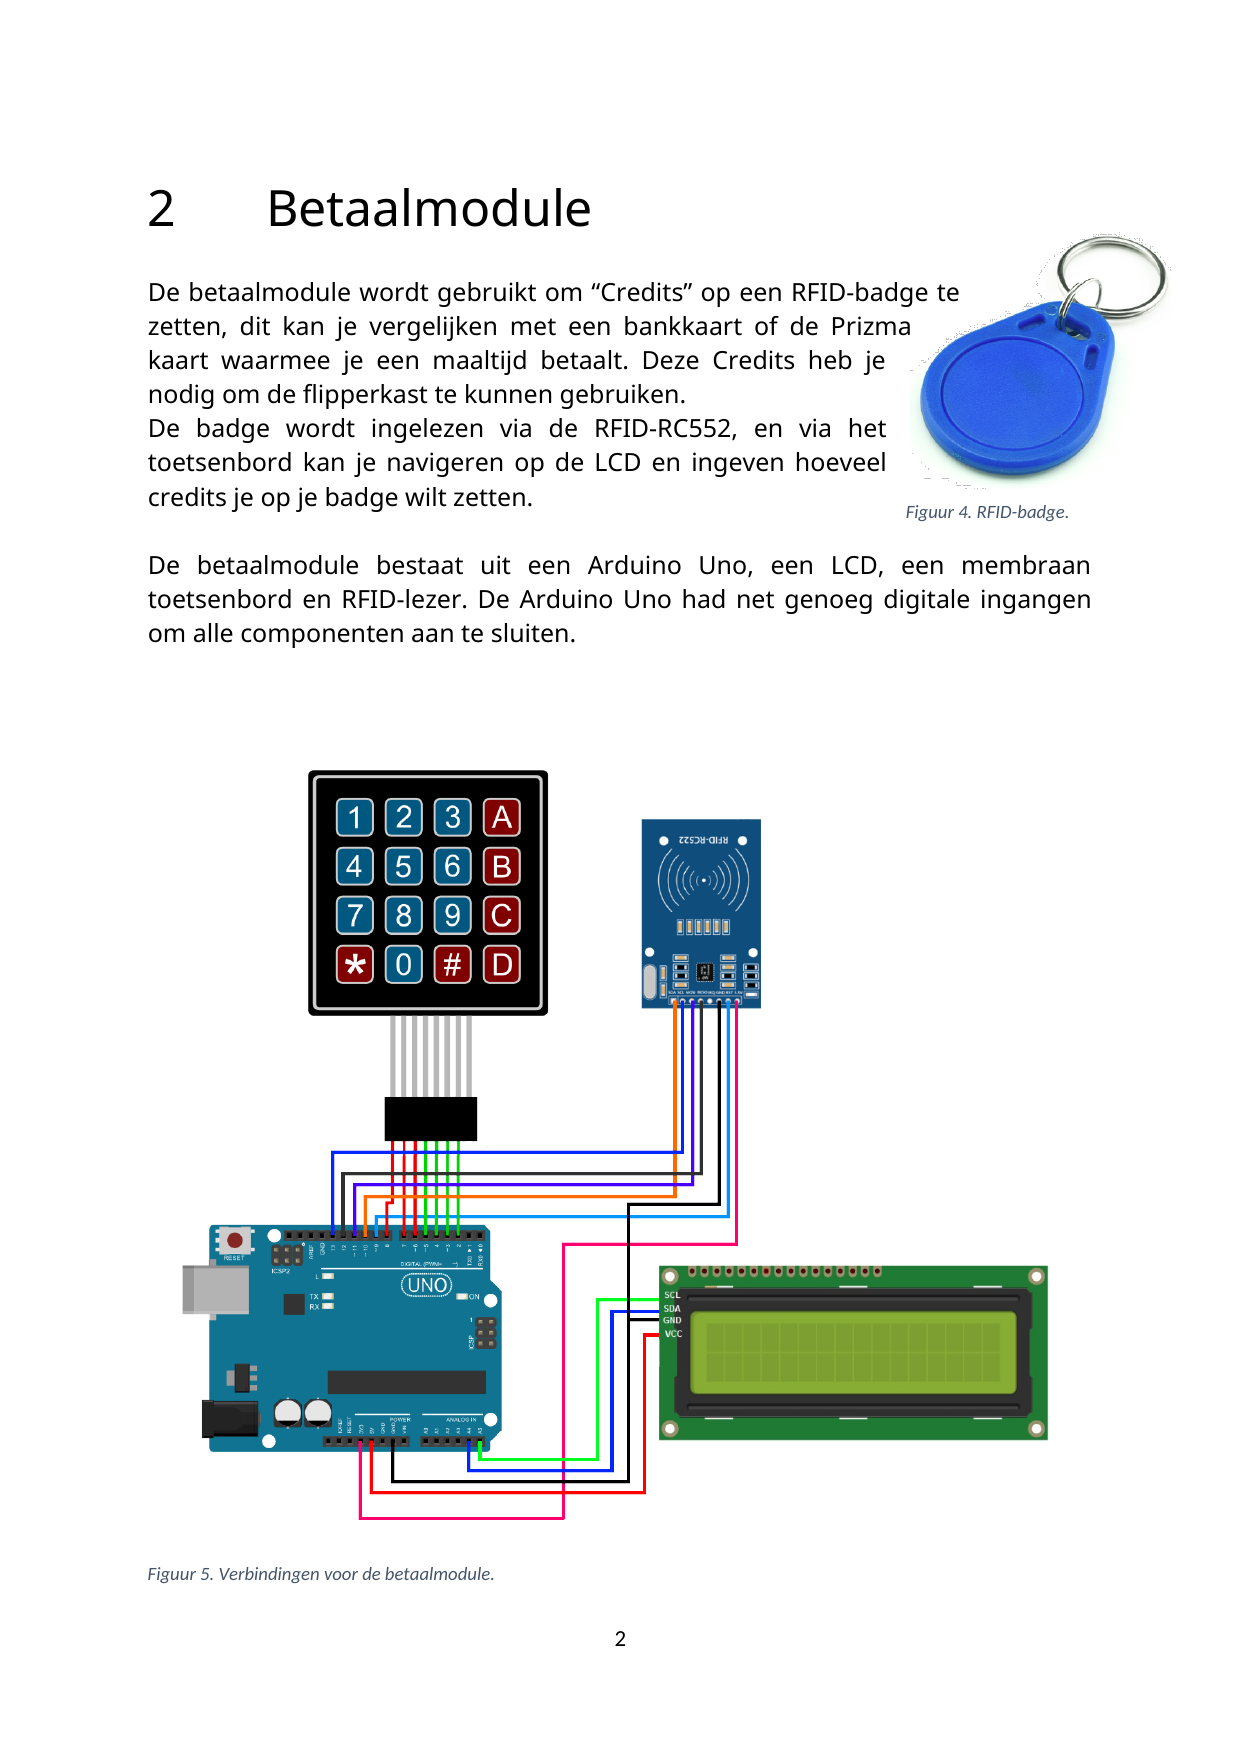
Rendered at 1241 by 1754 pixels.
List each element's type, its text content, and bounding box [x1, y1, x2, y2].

text De betaalmodule wordt gebruikt om “Credits” op een RFID-badge te zetten, dit kan je vergelijken met een bankkaart of de Prizma kaart waarmee je een maaltijd betaalt. Deze Credits heb je nodig om de flipperkast te kunnen gebruiken. [148, 275, 1025, 411]
subtitle Betaalmodule [148, 173, 1093, 241]
text De badge wordt ingelezen via de RFID-RC552, en via het toetsenbord kan je navigeren op de LCD en ingeven hoeveel credits je op je badge wilt zetten. [148, 411, 1093, 513]
picture [148, 706, 1093, 1553]
text De betaalmodule bestaat uit een Arduino Uno, een LCD, een membraan toetsenbord en RFID-lezer. De Arduino Uno had net genoeg digitale ingangen om alle componenten aan te sluiten. [148, 547, 1093, 649]
picture [905, 222, 1172, 488]
